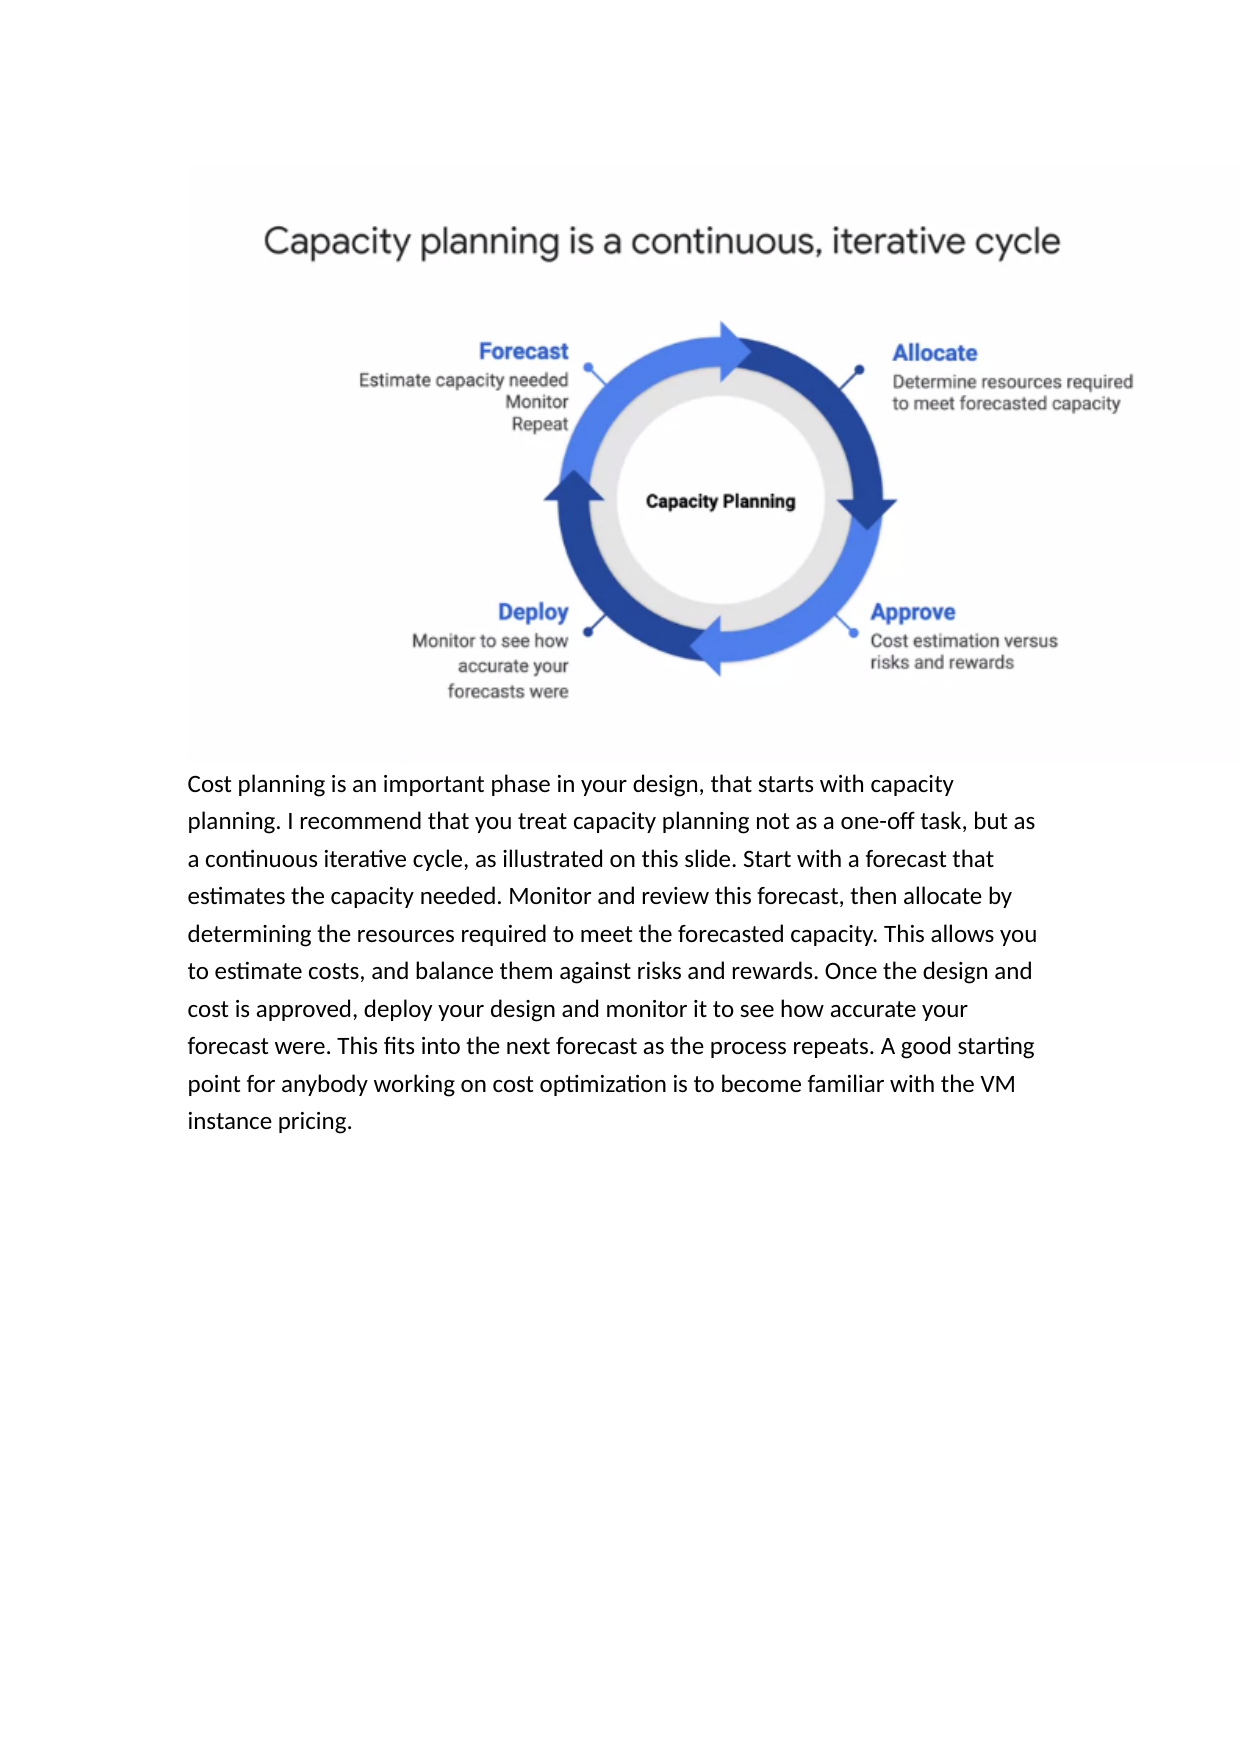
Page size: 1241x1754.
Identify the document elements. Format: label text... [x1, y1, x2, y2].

picture [187, 164, 1241, 763]
text Cost planning is an important phase in your design, that starts with capacity planning. I recommend that you treat capacity planning not as a one-off task, but as a continuous iterative cycle, as illustrated on this slide. Start with a forecast that estimates the capacity needed. Monitor and review this forecast, then allocate by determining the resources required to meet the forecasted capacity. This allows you to estimate costs, and balance them against risks and rewards. Once the design and cost is approved, deploy your design and monitor it to see how accurate your forecast were. This fits into the next forecast as the process repeats. A good starting point for anybody working on cost optimization is to become familiar with the VM instance pricing. [187, 764, 1053, 1139]
